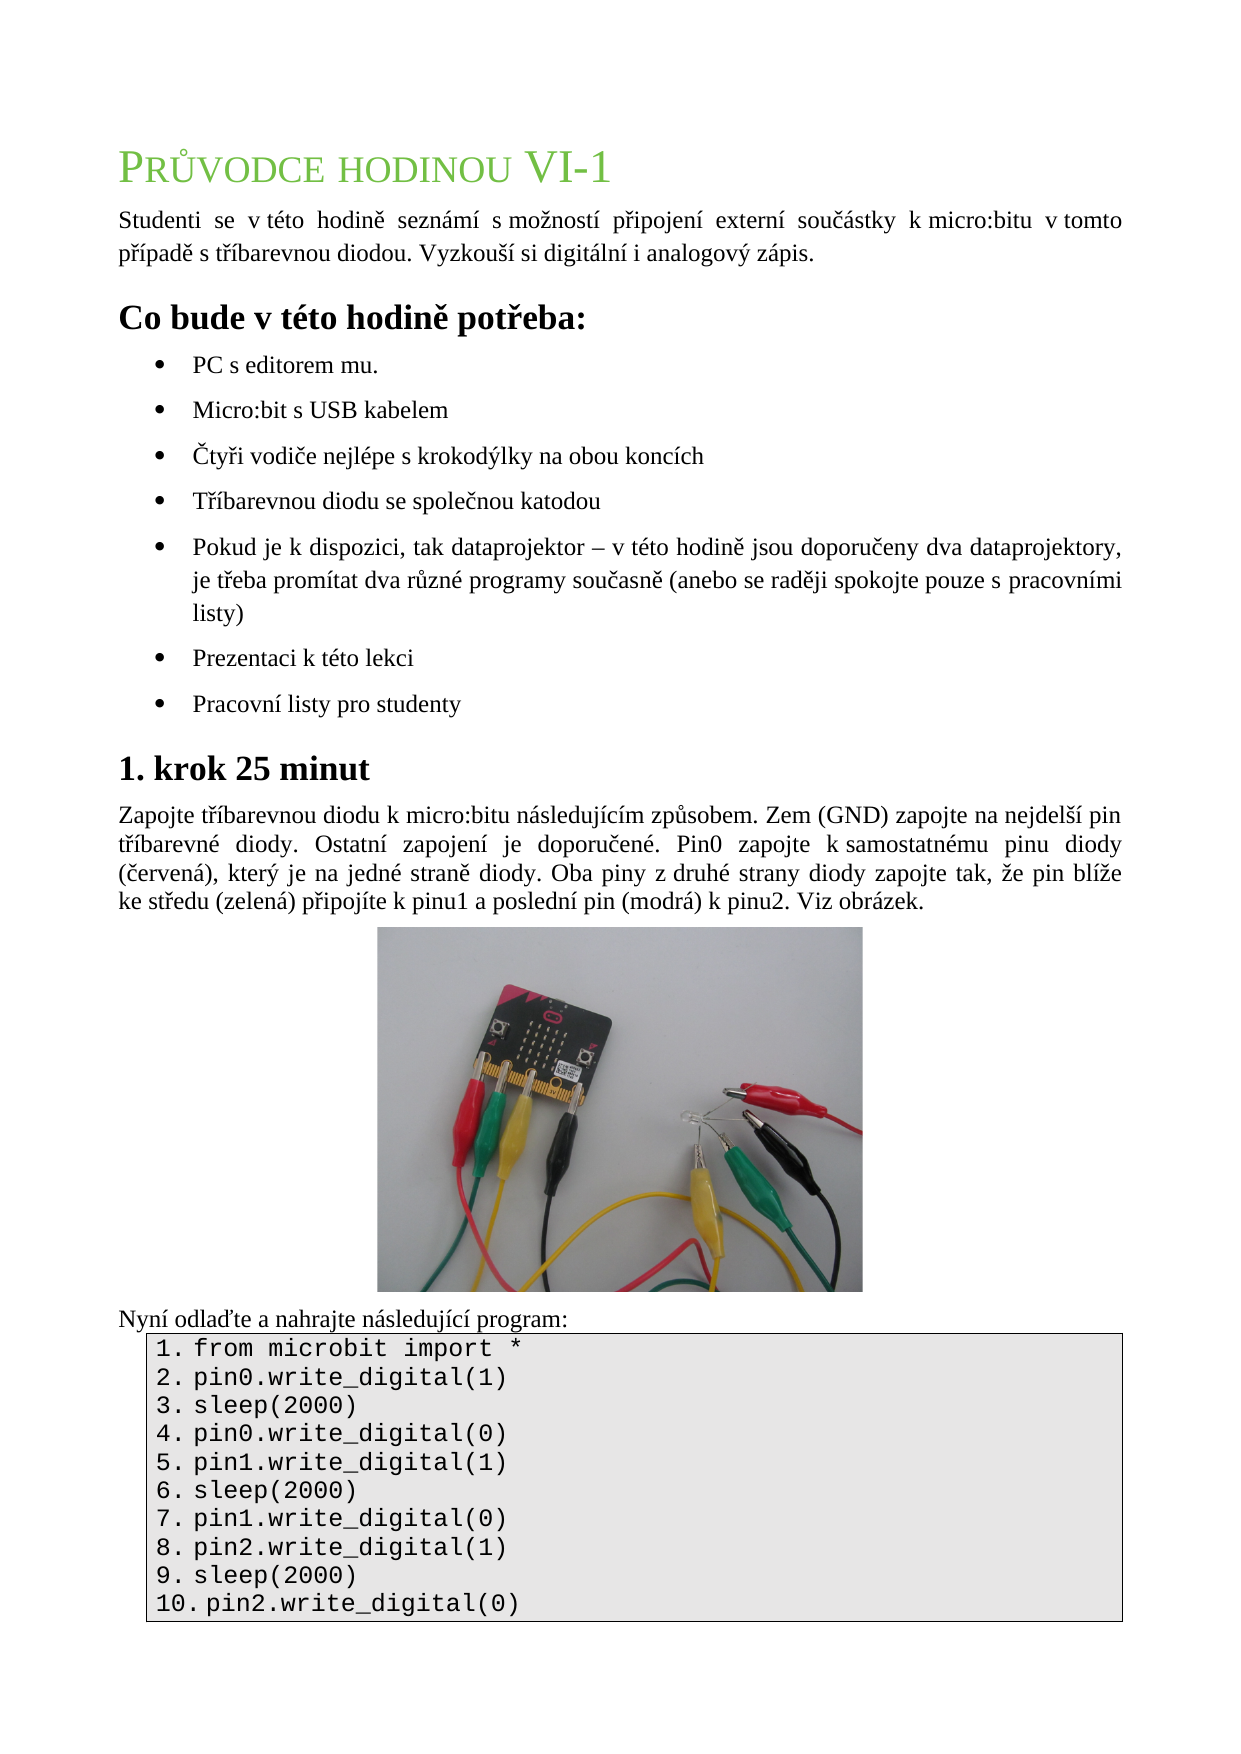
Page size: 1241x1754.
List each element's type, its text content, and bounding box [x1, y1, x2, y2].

subtitle Průvodce hodinou VI-1 [118, 139, 1122, 193]
picture [377, 927, 863, 1292]
subtitle Co bude v této hodině potřeba: [118, 296, 1122, 337]
text Studenti se v této hodině seznámí s možností připojení externí součástky k micro:bitu v tomto případě s tříbarevnou diodou. Vyzkouší si digitální i analogový zápis. [118, 205, 1122, 267]
list sleep(2000) [147, 1389, 1122, 1418]
list Micro:bit s USB kabelem [155, 395, 1122, 424]
list Tříbarevnou diodu se společnou katodou [155, 486, 1122, 515]
list sleep(2000) [147, 1474, 1122, 1503]
list pin0.write_digital(1) [147, 1361, 1122, 1389]
text Zapojte tříbarevnou diodu k micro:bitu následujícím způsobem. Zem (GND) zapojte na nejdelší pin tříbarevné diody. Ostatní zapojení je doporučené. Pin0 zapojte k samostatnému pinu diody (červená), který je na jedné straně diody. Oba piny z druhé strany diody zapojte tak, že pin blíže ke středu (zelená) připojíte k pinu1 a poslední pin (modrá) k pinu2. Viz obrázek. [118, 800, 1122, 915]
subtitle 1. krok 25 minut [118, 747, 1122, 788]
list pin1.write_digital(1) [147, 1446, 1122, 1474]
text Nyní odlaďte a nahrajte následující program: [118, 1304, 1122, 1333]
list PC s editorem mu. [155, 350, 1122, 378]
list pin2.write_digital(1) [147, 1531, 1122, 1559]
list pin2.write_digital(0) [147, 1588, 1122, 1621]
list Čtyři vodiče nejlépe s krokodýlky na obou koncích [155, 441, 1122, 469]
list Prezentaci k této lekci [155, 643, 1122, 672]
list sleep(2000) [147, 1559, 1122, 1588]
list from microbit import * [147, 1334, 1122, 1361]
list Pracovní listy pro studenty [155, 689, 1122, 718]
list pin0.write_digital(0) [147, 1418, 1122, 1446]
list Pokud je k dispozici, tak dataprojektor – v této hodině jsou doporučeny dva dataprojektory, je třeba promítat dva různé programy současně (anebo se raději spokojte pouze s pracovními listy) [155, 532, 1122, 627]
list pin1.write_digital(0) [147, 1503, 1122, 1531]
